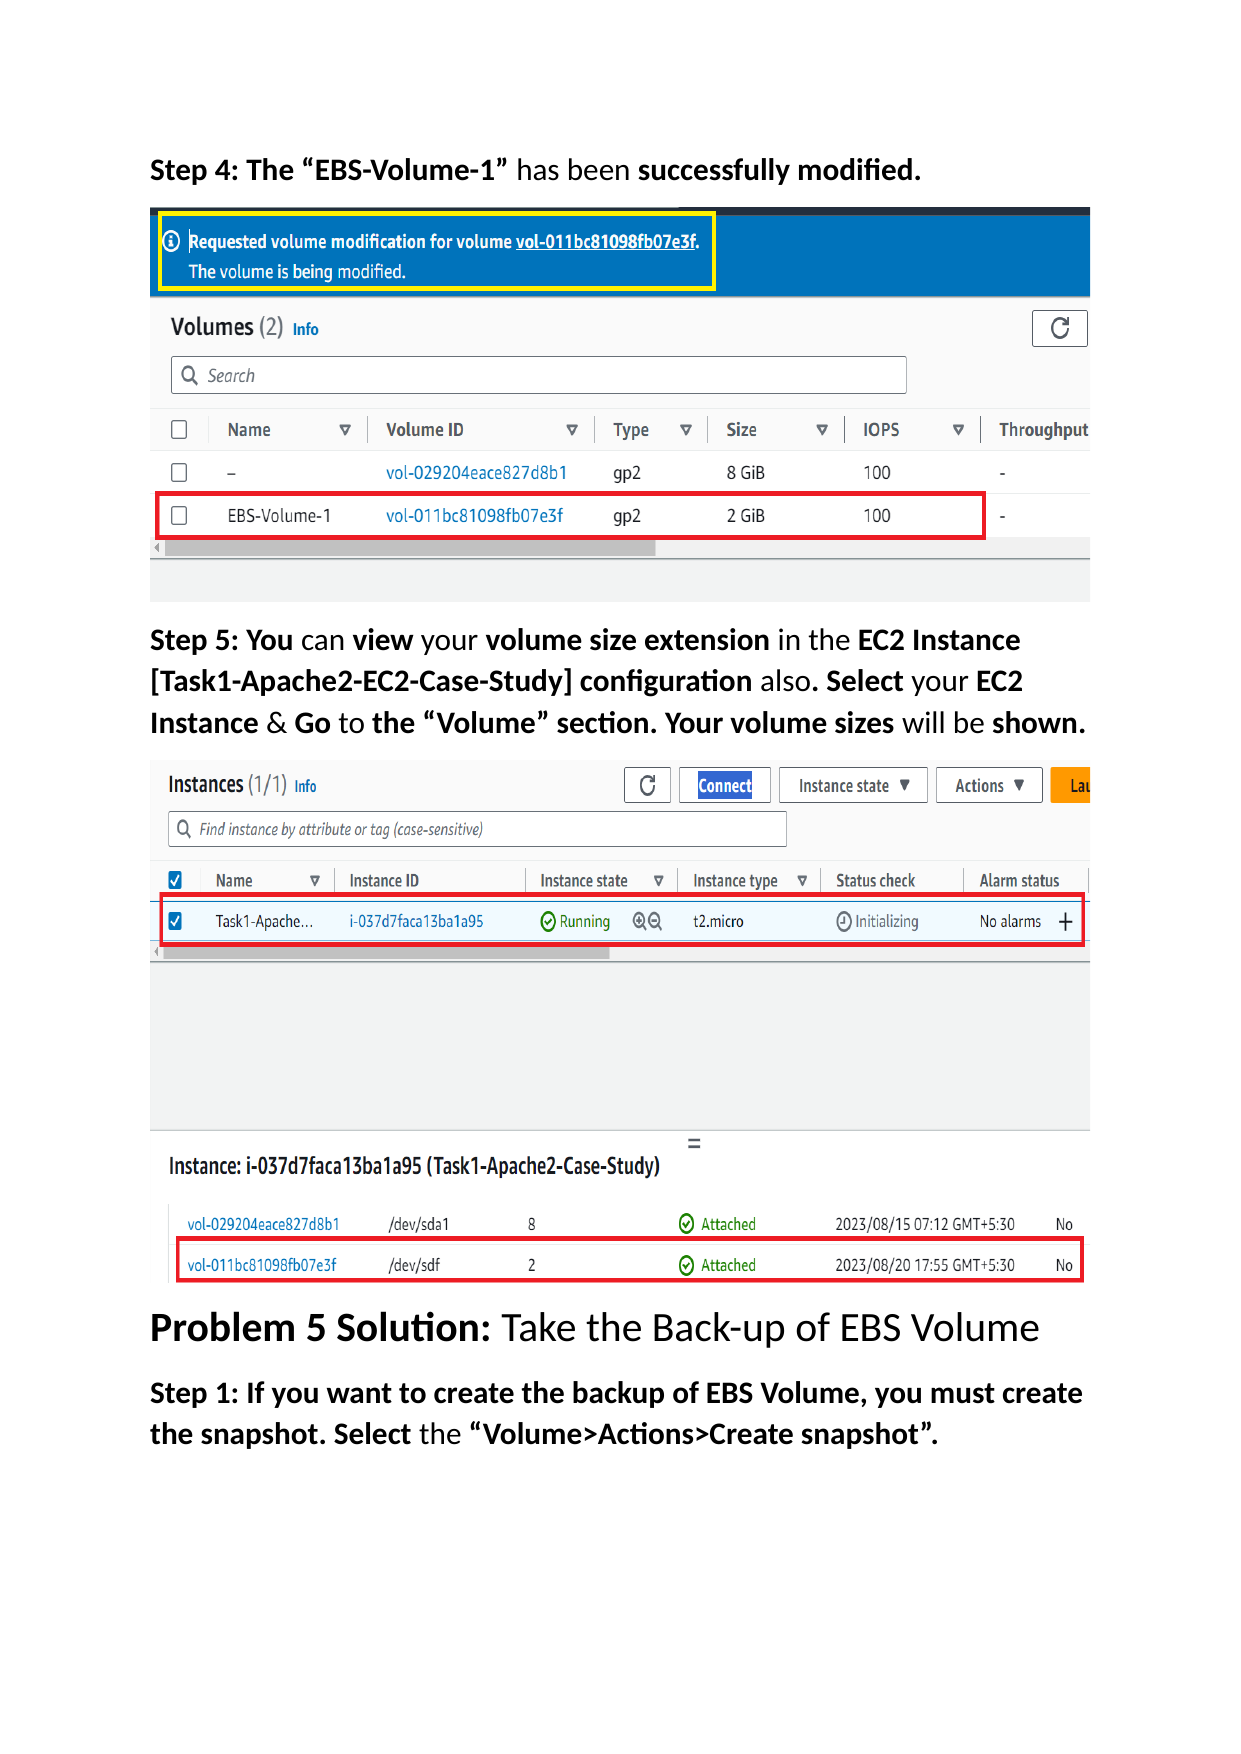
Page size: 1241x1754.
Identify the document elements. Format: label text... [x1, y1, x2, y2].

picture [150, 760, 1091, 1283]
picture [150, 207, 1091, 602]
text Step 1: If you want to create the backup of EBS Volume, you must create the snapshot. Select the “Volume>Actions>Create snapshot”. [150, 1373, 1090, 1452]
text Problem 5 Solution: Take the Back-up of EBS Volume [150, 1301, 1090, 1352]
text Step 4: The “EBS-Volume-1” has been successfully modified. [150, 150, 1090, 188]
text Step 5: You can view your volume size extension in the EC2 Instance [Task1-Apache2-EC2-Case-Study] configuration also. Select your EC2 Instance & Go to the “Volume” section. Your volume sizes will be shown. [150, 620, 1090, 741]
